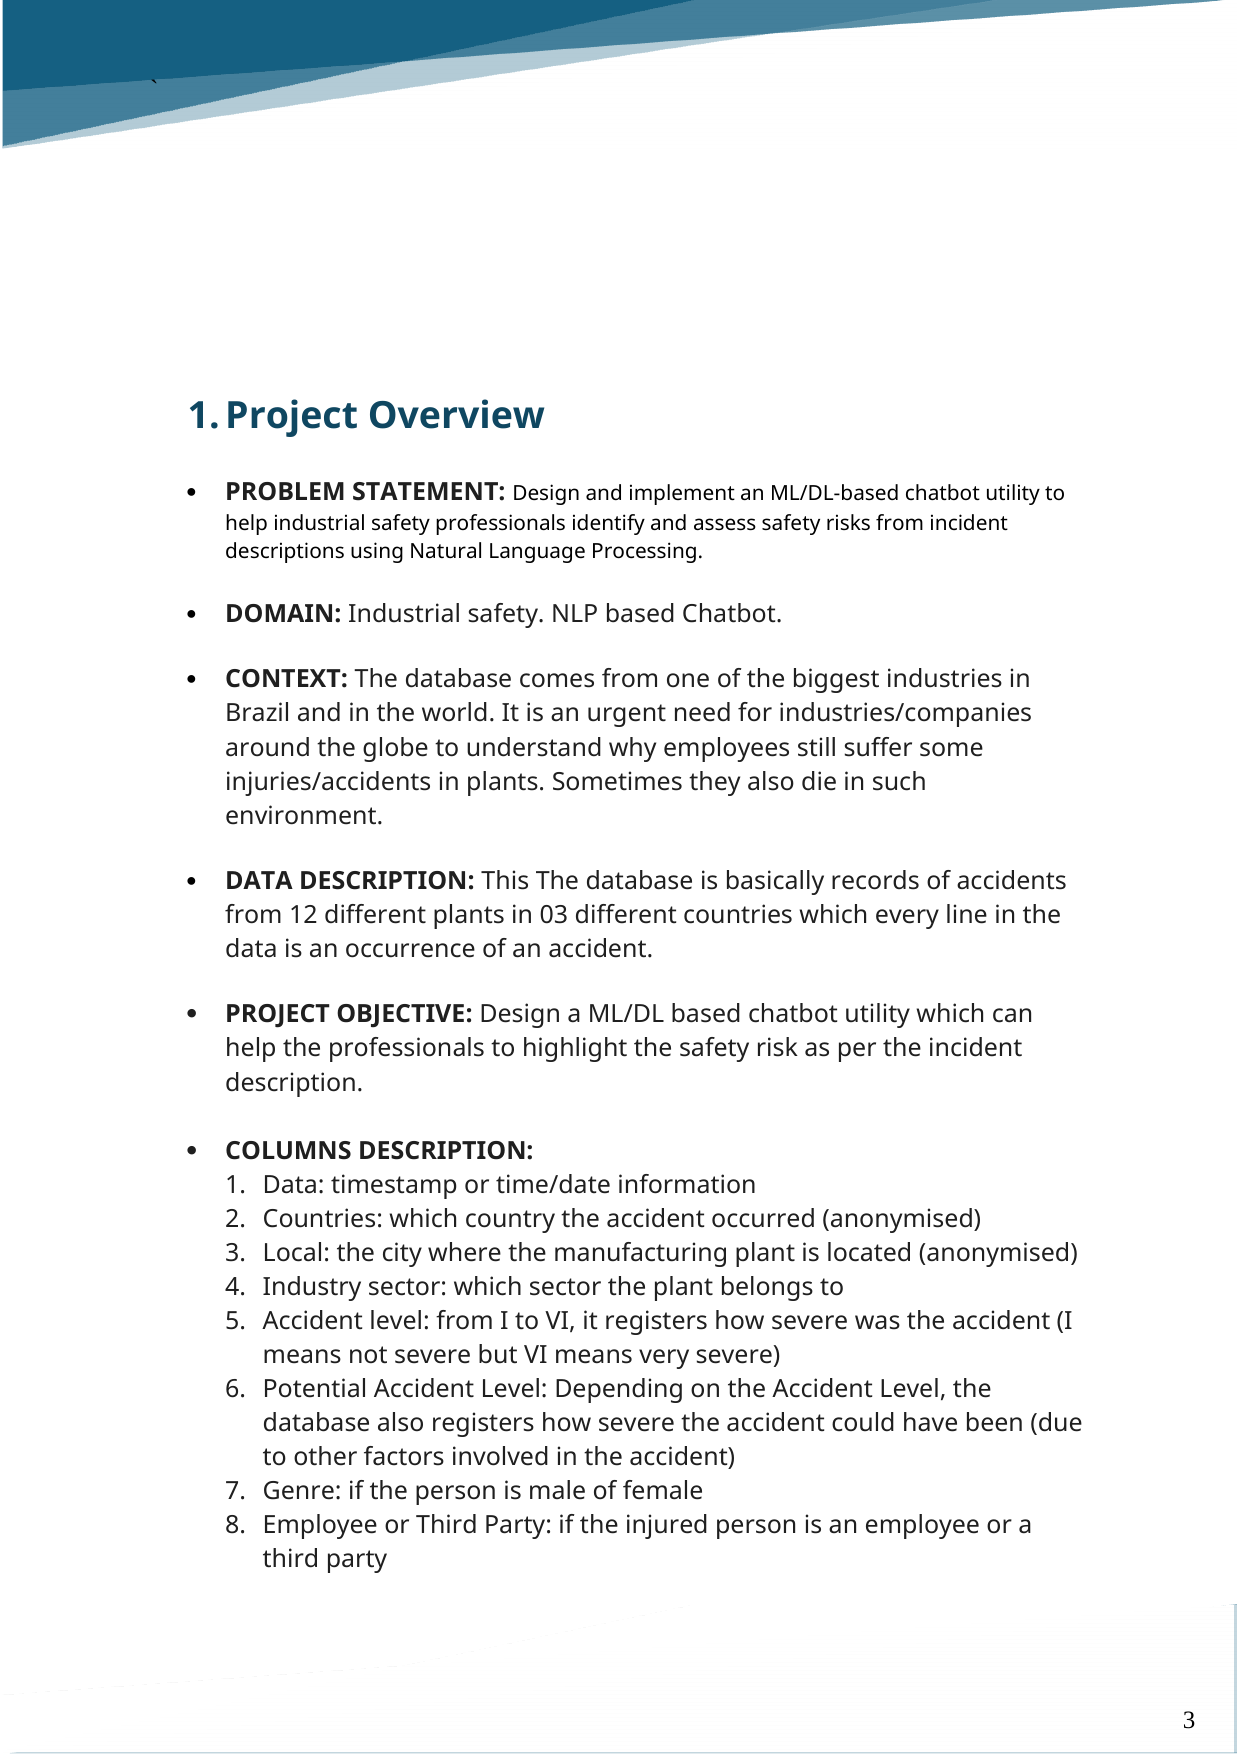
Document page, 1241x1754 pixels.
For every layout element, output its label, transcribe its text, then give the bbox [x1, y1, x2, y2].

picture [2, 0, 1238, 149]
list Industry sector: which sector the plant belongs to [225, 1268, 1090, 1303]
list Genre: if the person is male of female [225, 1473, 1090, 1507]
list DOMAIN: Industrial safety. NLP based Chatbot. [187, 596, 1090, 630]
list Employee or Third Party: if the injured person is an employee or a third party [225, 1507, 1090, 1575]
list Potential Accident Level: Depending on the Accident Level, the database also registers how severe the accident could have been (due to other factors involved in the accident) [225, 1371, 1090, 1473]
list DATA DESCRIPTION: This The database is basically records of accidents from 12 different plants in 03 different countries which every line in the data is an occurrence of an accident. [187, 863, 1090, 965]
subtitle Project Overview [187, 388, 1090, 439]
list CONTEXT: The database comes from one of the biggest industries in Brazil and in the world. It is an urgent need for industries/companies around the globe to understand why employees still suffer some injuries/accidents in plants. Sometimes they also die in such environment. [187, 661, 1090, 831]
list Data: timestamp or time/date information [225, 1166, 1090, 1200]
list PROBLEM STATEMENT: Design and implement an ML/DL-based chatbot utility to help industrial safety professionals identify and assess safety risks from incident descriptions using Natural Language Processing. [187, 473, 1090, 564]
list Accident level: from I to VI, it registers how severe was the accident (I means not severe but VI means very severe) [225, 1303, 1090, 1371]
list PROJECT OBJECTIVE: Design a ML/DL based chatbot utility which can help the professionals to highlight the safety risk as per the incident description. [187, 996, 1090, 1098]
list Local: the city where the manufacturing plant is located (anonymised) [225, 1234, 1090, 1268]
picture [2, 1604, 1237, 1753]
list Countries: which country the accident occurred (anonymised) [225, 1200, 1090, 1234]
list COLUMNS DESCRIPTION: [187, 1132, 1090, 1166]
